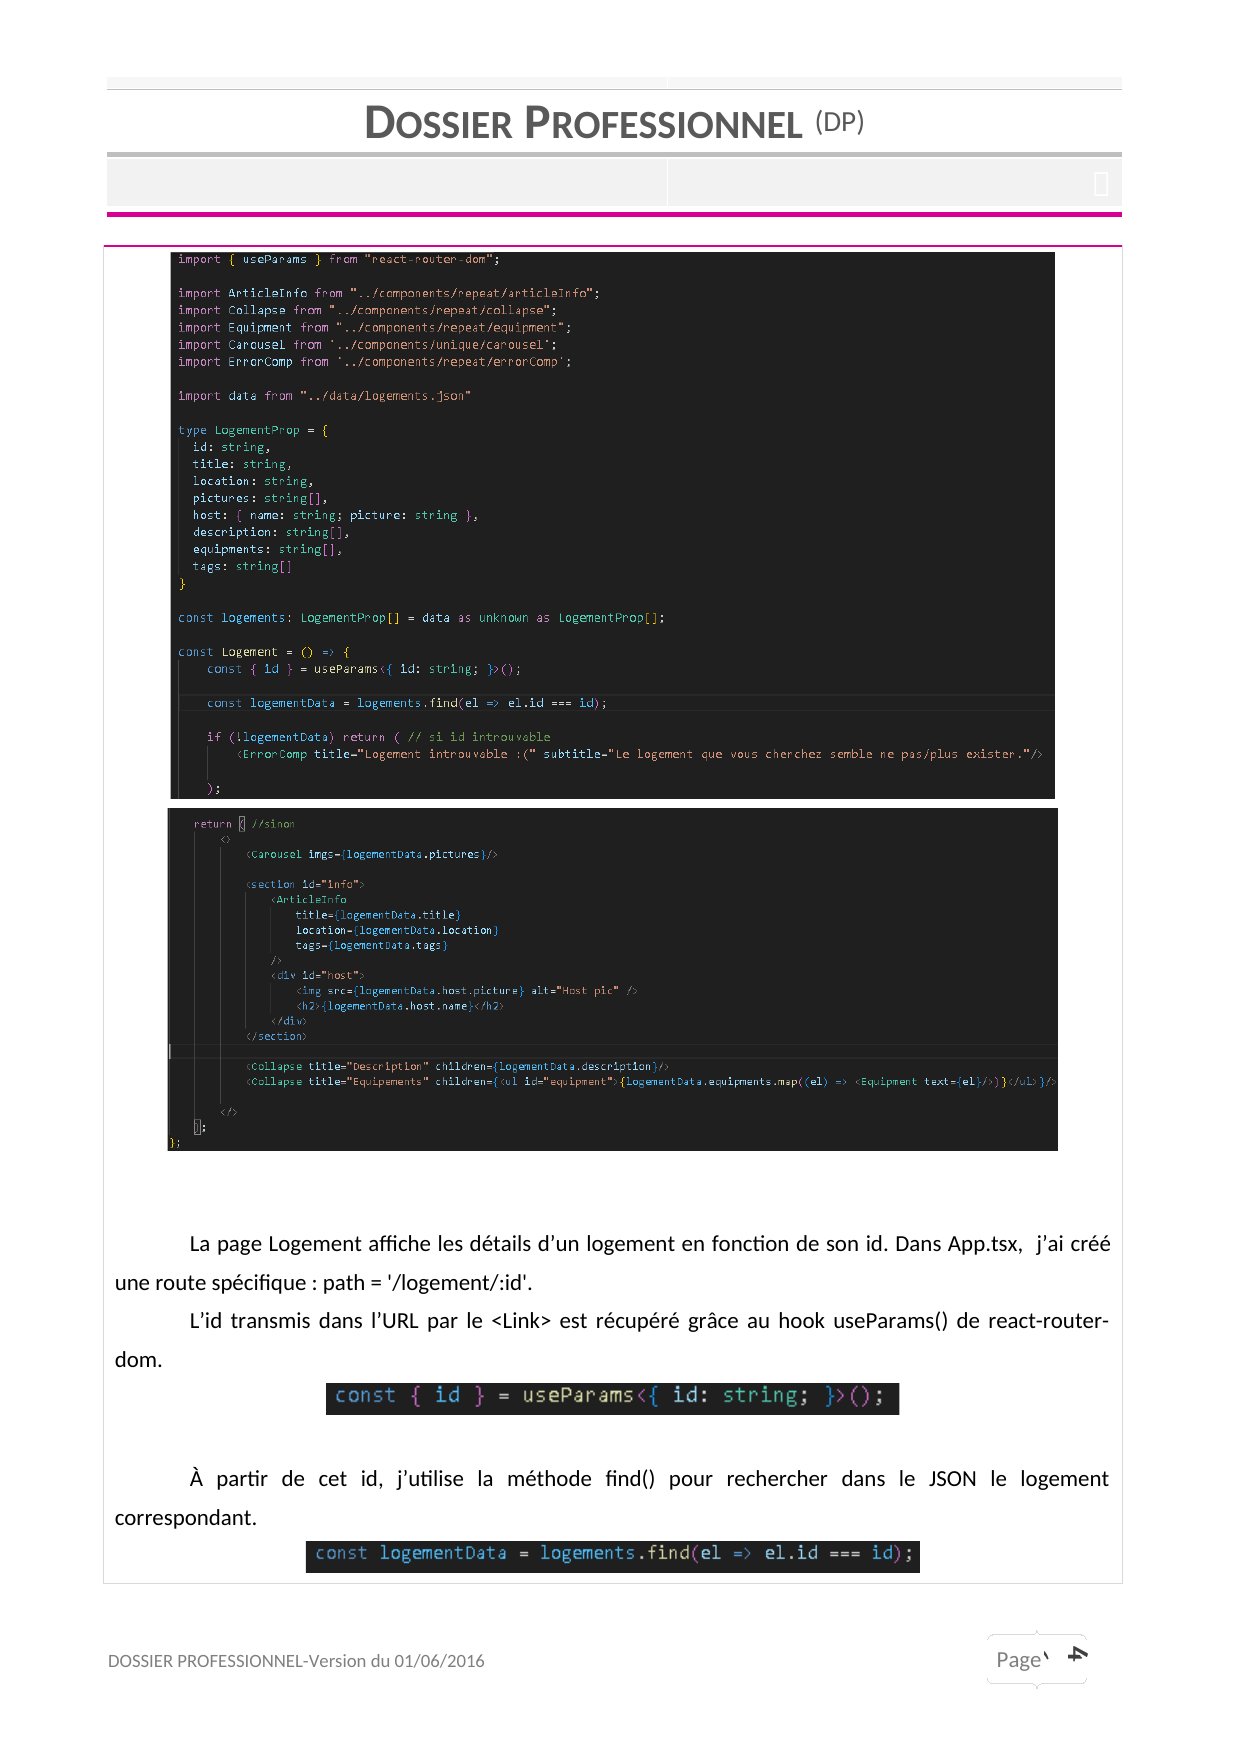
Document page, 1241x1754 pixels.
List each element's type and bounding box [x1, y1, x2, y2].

picture [326, 1383, 900, 1415]
picture [170, 252, 1055, 799]
picture [167, 808, 1058, 1151]
table_cell [104, 247, 1122, 1583]
picture [305, 1541, 920, 1573]
